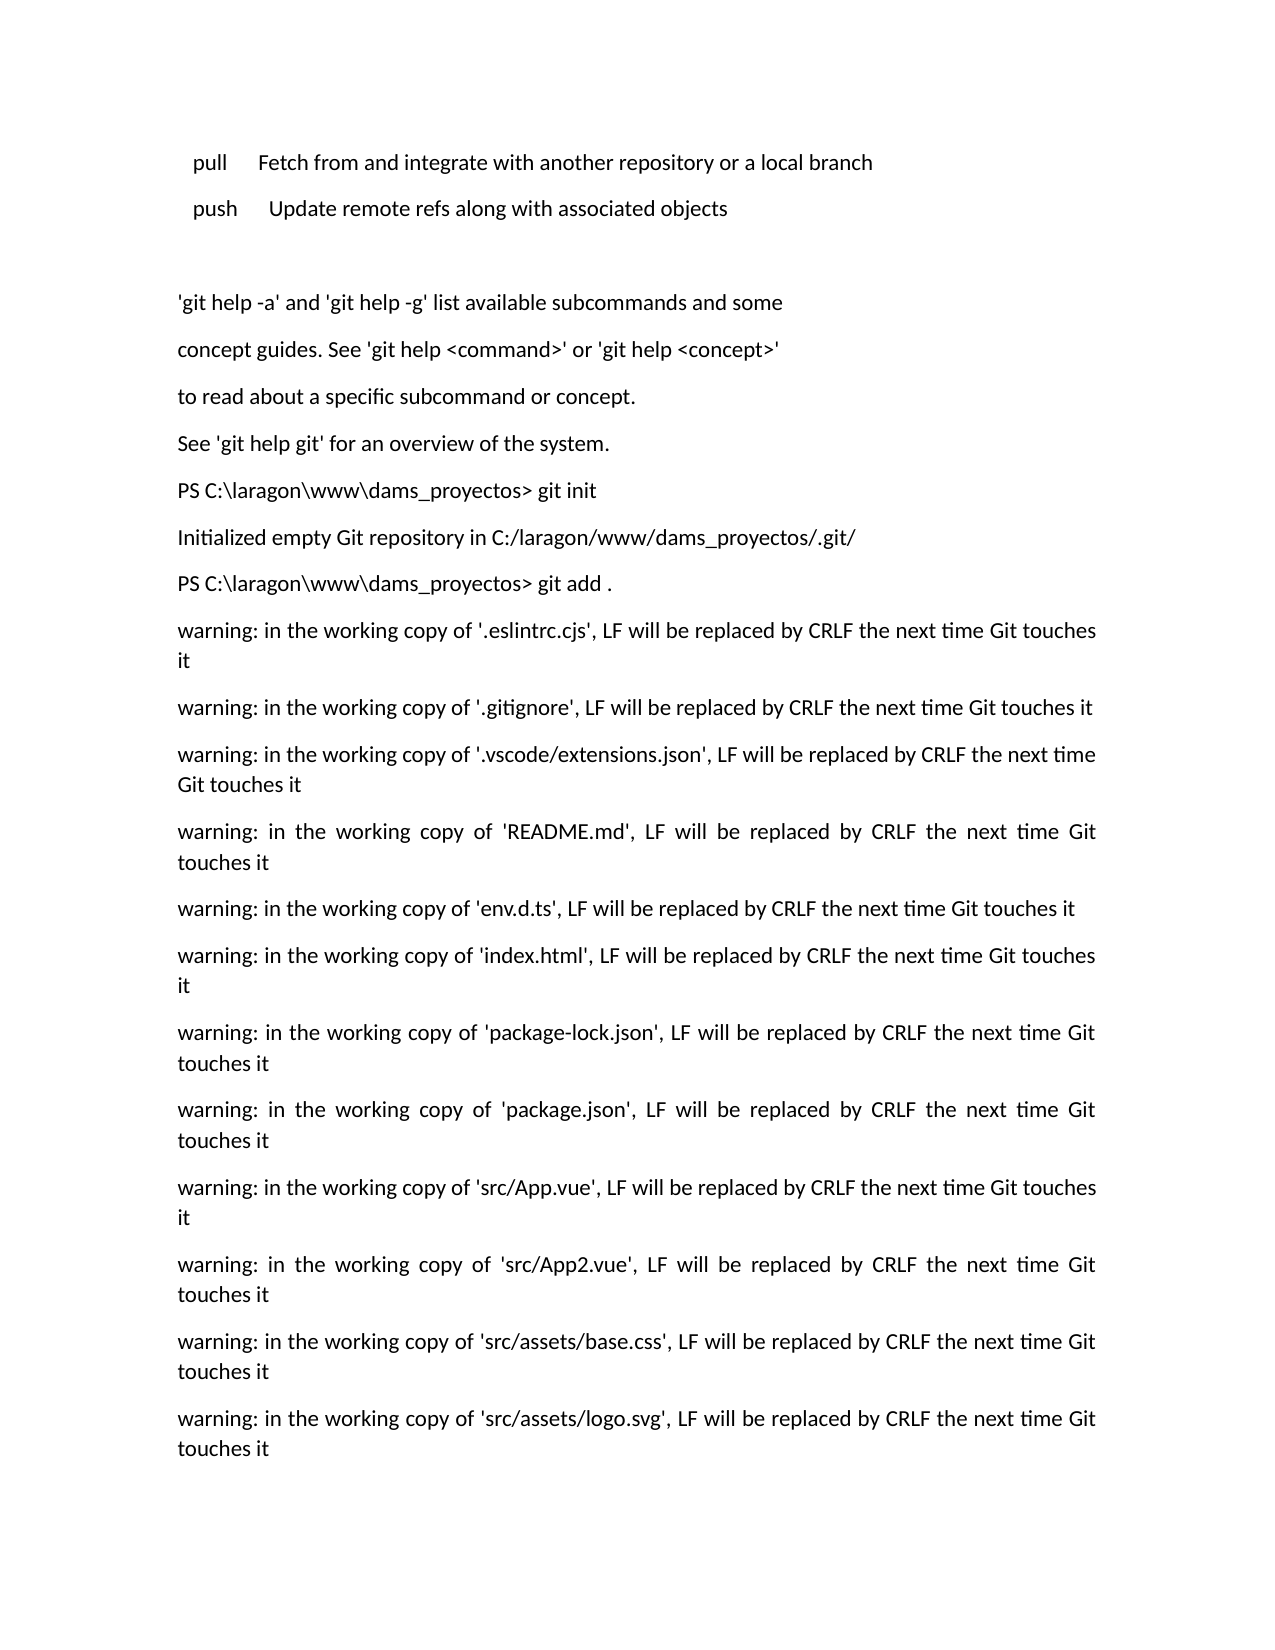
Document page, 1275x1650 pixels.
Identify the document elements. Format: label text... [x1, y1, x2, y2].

text warning: in the working copy of '.gitignore', LF will be replaced by CRLF the next time Git touches it [177, 693, 1098, 721]
text warning: in the working copy of 'src/App.vue', LF will be replaced by CRLF the next time Git touches it [177, 1173, 1098, 1231]
text concept guides. See 'git help <command>' or 'git help <concept>' [177, 335, 1098, 363]
text 'git help -a' and 'git help -g' list available subcommands and some [177, 288, 1098, 316]
text warning: in the working copy of '.vscode/extensions.json', LF will be replaced by CRLF the next time Git touches it [177, 740, 1098, 798]
text warning: in the working copy of 'env.d.ts', LF will be replaced by CRLF the next time Git touches it [177, 894, 1098, 922]
text push Update remote refs along with associated objects [177, 194, 1098, 222]
text See 'git help git' for an overview of the system. [177, 429, 1098, 457]
text warning: in the working copy of 'package-lock.json', LF will be replaced by CRLF the next time Git touches it [177, 1018, 1098, 1077]
text warning: in the working copy of 'src/App2.vue', LF will be replaced by CRLF the next time Git touches it [177, 1250, 1098, 1308]
text warning: in the working copy of 'package.json', LF will be replaced by CRLF the next time Git touches it [177, 1096, 1098, 1154]
text PS C:\laragon\www\dams_proyectos> git init [177, 476, 1098, 504]
text warning: in the working copy of 'README.md', LF will be replaced by CRLF the next time Git touches it [177, 817, 1098, 876]
text warning: in the working copy of 'src/assets/logo.svg', LF will be replaced by CRLF the next time Git touches it [177, 1404, 1098, 1462]
text to read about a specific subcommand or concept. [177, 382, 1098, 410]
text PS C:\laragon\www\dams_proyectos> git add . [177, 569, 1098, 597]
text warning: in the working copy of '.eslintrc.cjs', LF will be replaced by CRLF the next time Git touches it [177, 616, 1098, 674]
text warning: in the working copy of 'src/assets/base.css', LF will be replaced by CRLF the next time Git touches it [177, 1327, 1098, 1385]
text warning: in the working copy of 'index.html', LF will be replaced by CRLF the next time Git touches it [177, 941, 1098, 999]
text pull Fetch from and integrate with another repository or a local branch [177, 148, 1098, 176]
text Initialized empty Git repository in C:/laragon/www/dams_proyectos/.git/ [177, 523, 1098, 551]
